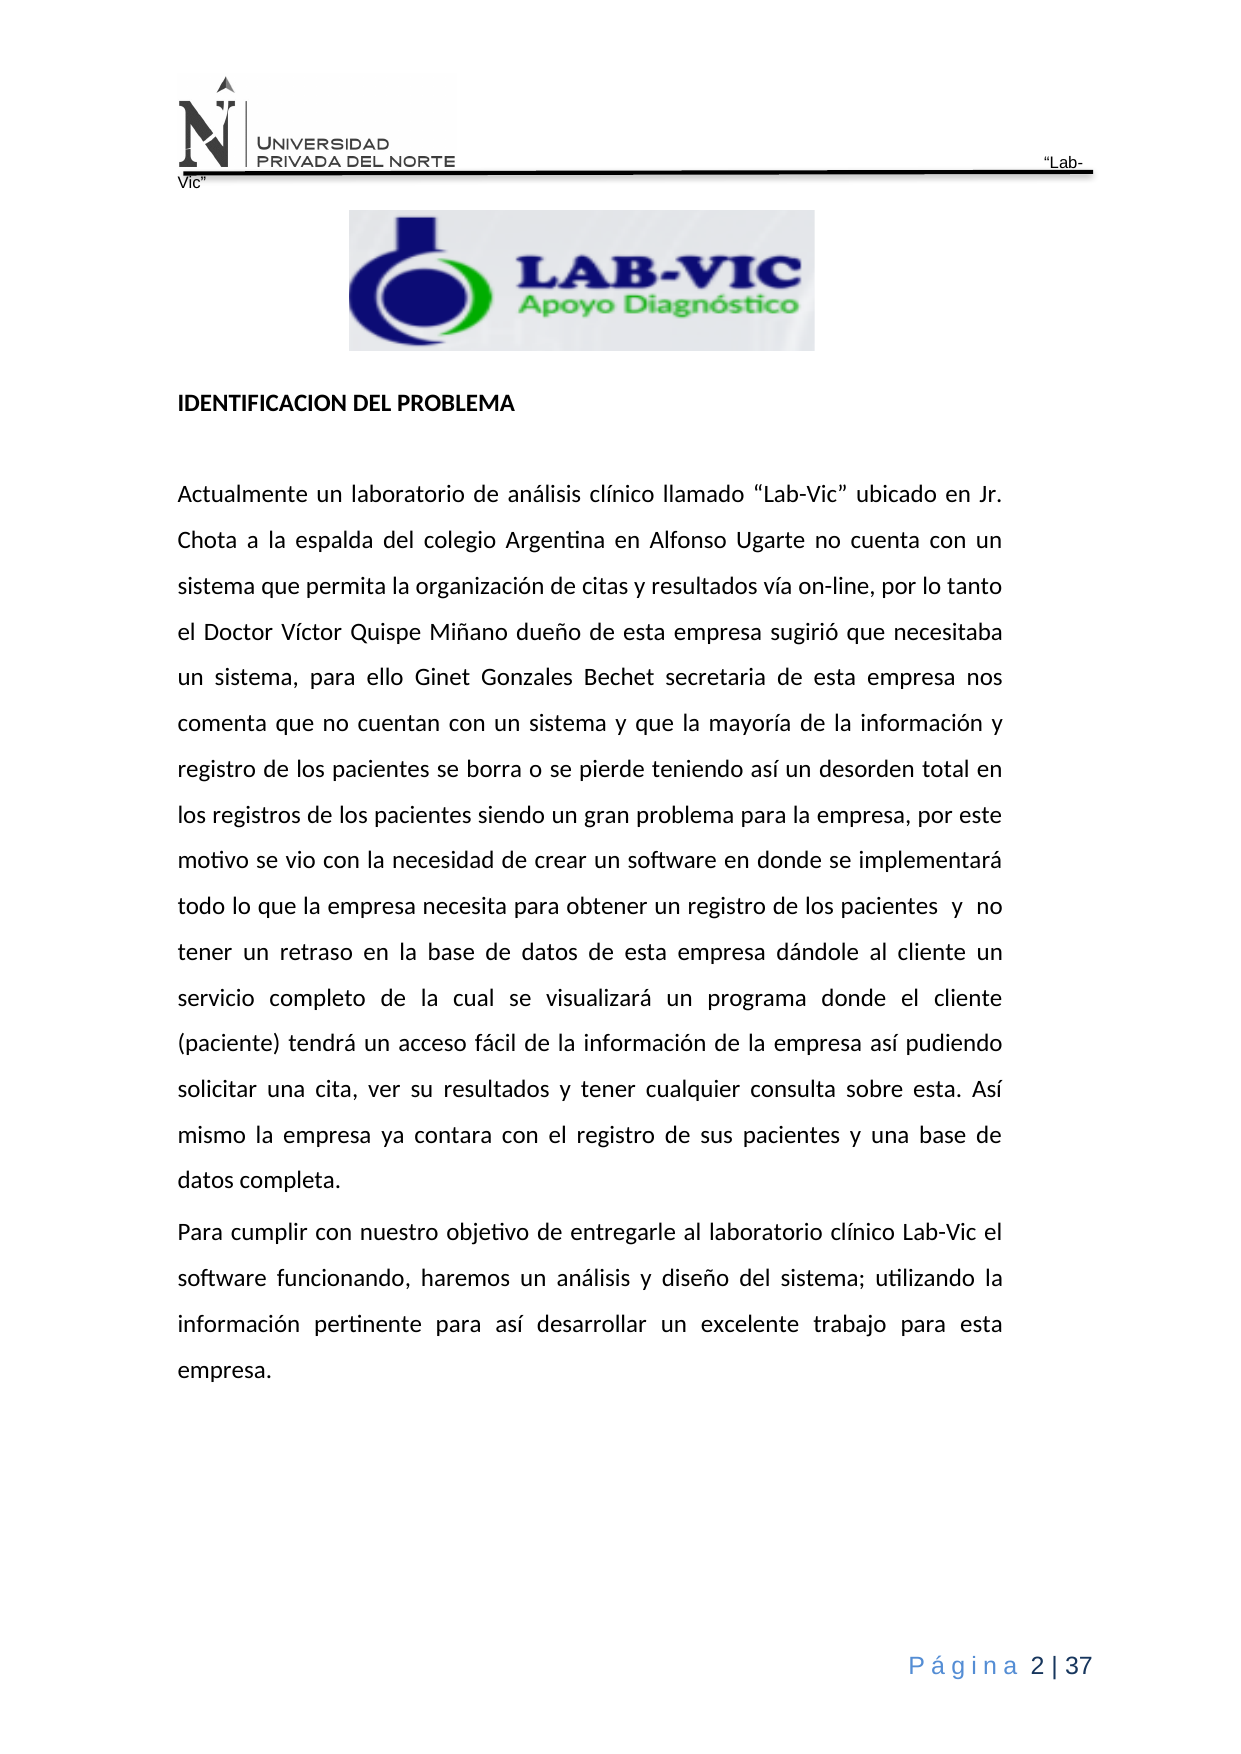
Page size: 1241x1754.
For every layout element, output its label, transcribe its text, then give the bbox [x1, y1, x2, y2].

text Actualmente un laboratorio de análisis clínico llamado “Lab-Vic” ubicado en Jr. Chota a la espalda del colegio Argentina en Alfonso Ugarte no cuenta con un sistema que permita la organización de citas y resultados vía on-line, por lo tanto el Doctor Víctor Quispe Miñano dueño de esta empresa sugirió que necesitaba un sistema, para ello Ginet Gonzales Bechet secretaria de esta empresa nos comenta que no cuentan con un sistema y que la mayoría de la información y registro de los pacientes se borra o se pierde teniendo así un desorden total en los registros de los pacientes siendo un gran problema para la empresa, por este motivo se vio con la necesidad de crear un software en donde se implementará todo lo que la empresa necesita para obtener un registro de los pacientes y no tener un retraso en la base de datos de esta empresa dándole al cliente un servicio completo de la cual se visualizará un programa donde el cliente (paciente) tendrá un acceso fácil de la información de la empresa así pudiendo solicitar una cita, ver su resultados y tener cualquier consulta sobre esta. Así mismo la empresa ya contara con el registro de sus pacientes y una base de datos completa. [177, 479, 1004, 1195]
picture [177, 73, 458, 169]
text Para cumplir con nuestro objetivo de entregarle al laboratorio clínico Lab-Vic el software funcionando, haremos un análisis y diseño del sistema; utilizando la información pertinente para así desarrollar un excelente trabajo para esta empresa. [177, 1217, 1004, 1384]
text IDENTIFICACION DEL PROBLEMA [177, 387, 974, 418]
picture [349, 210, 815, 351]
